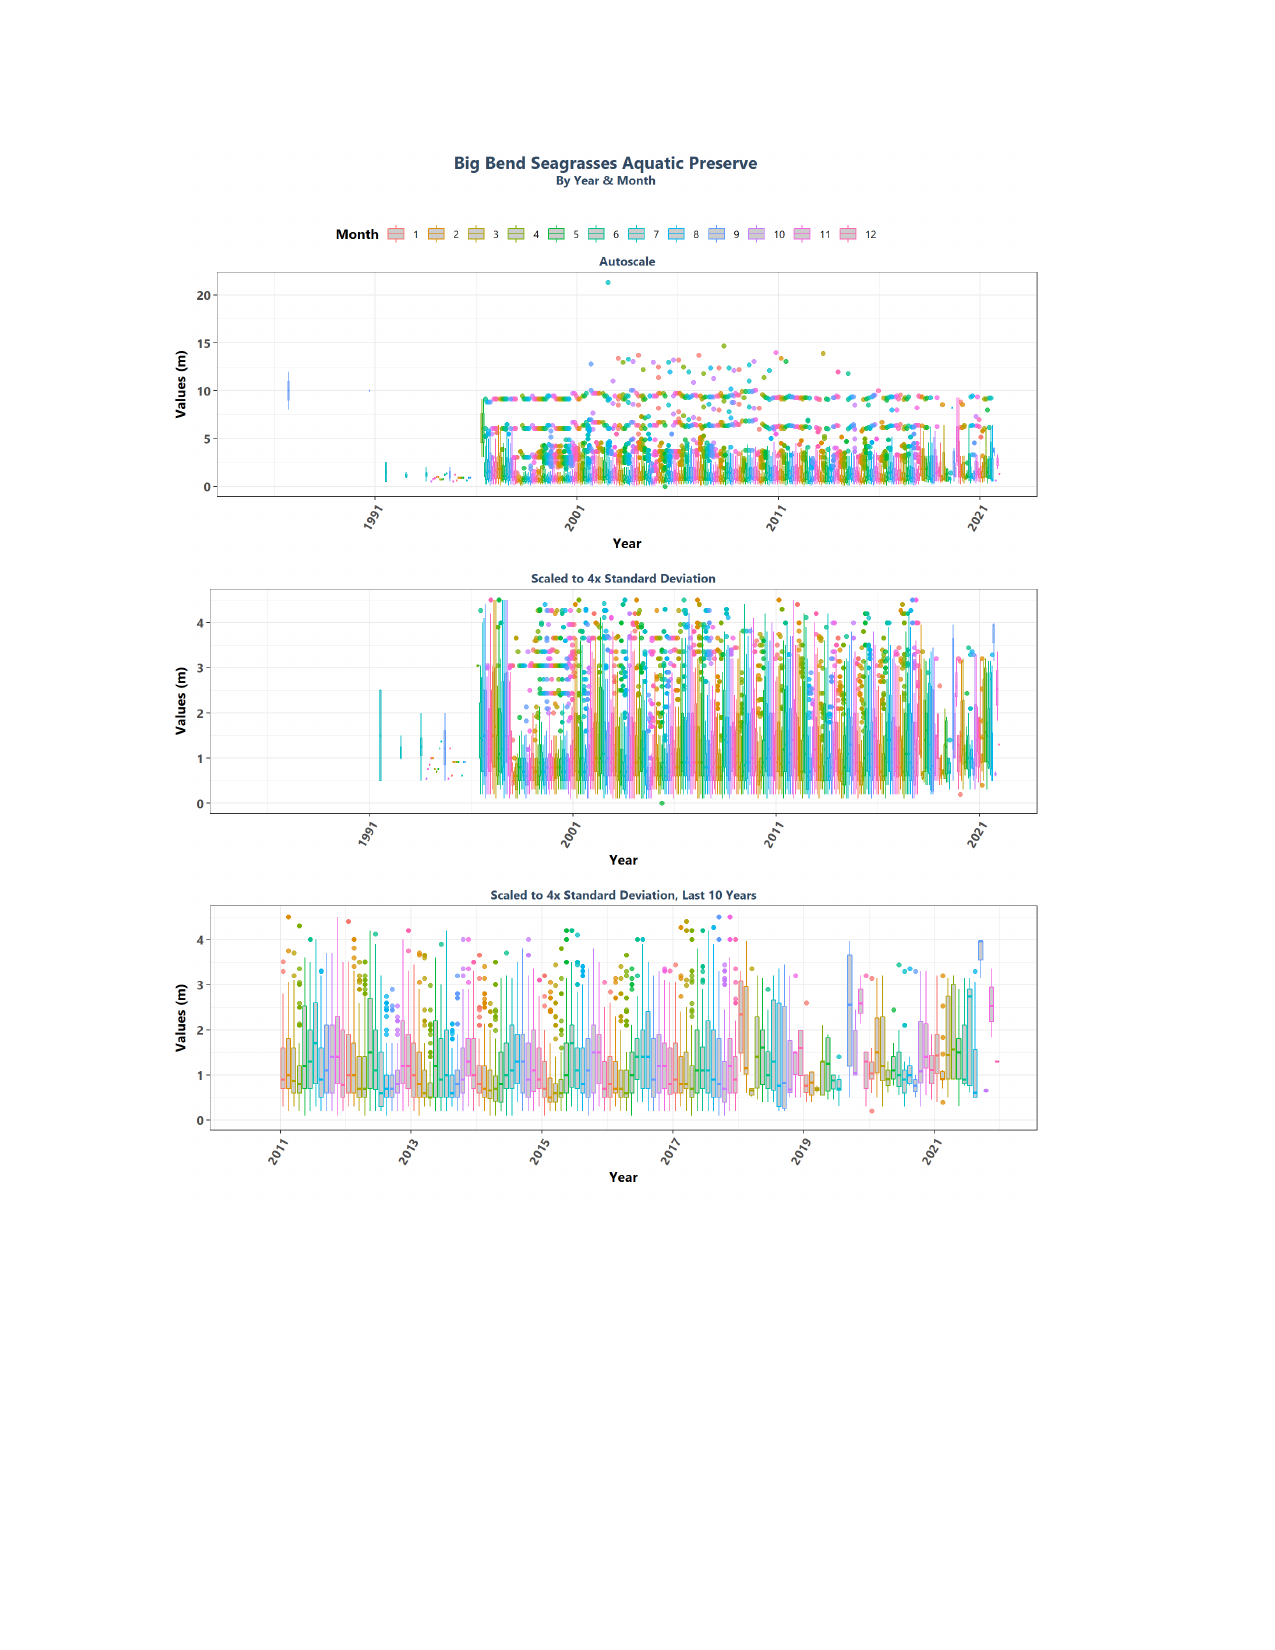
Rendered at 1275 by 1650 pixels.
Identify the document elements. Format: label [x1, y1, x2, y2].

picture [168, 150, 1044, 1200]
